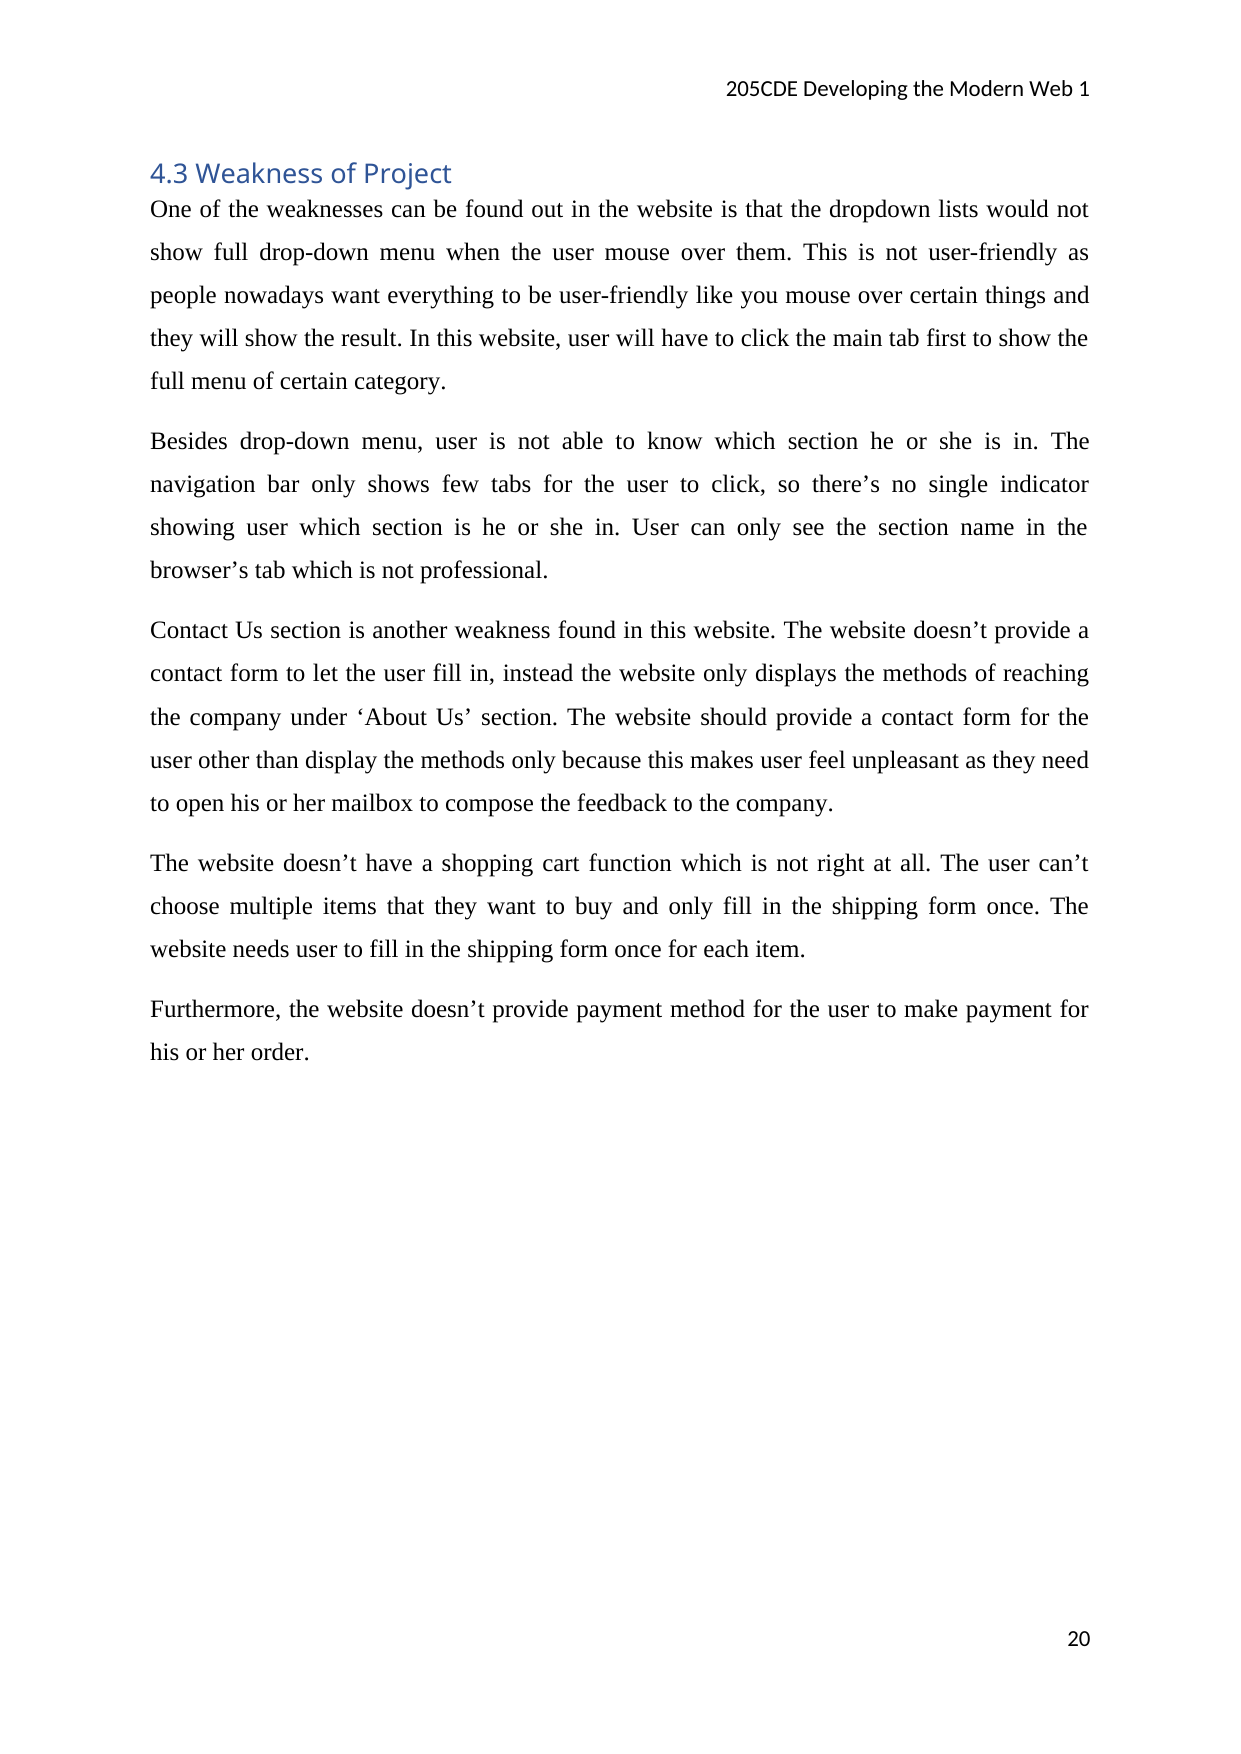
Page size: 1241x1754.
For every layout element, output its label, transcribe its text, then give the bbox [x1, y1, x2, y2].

text The website doesn’t have a shopping cart function which is not right at all. The user can’t choose multiple items that they want to buy and only fill in the shipping form once. The website needs user to fill in the shipping form once for each item. [150, 848, 1090, 963]
text Contact Us section is another weakness found in this website. The website doesn’t provide a contact form to let the user fill in, instead the website only displays the methods of reaching the company under ‘About Us’ section. The website should provide a contact form for the user other than display the methods only because this makes user feel unpleasant as they need to open his or her mailbox to compose the feedback to the company. [150, 615, 1090, 817]
text One of the weaknesses can be found out in the website is that the dropdown lists would not show full drop-down menu when the user mouse over them. This is not user-friendly as people nowadays want everything to be user-friendly like you mouse over certain things and they will show the result. In this website, user will have to click the main tab first to show the full menu of certain category. [150, 194, 1090, 395]
text Furthermore, the website doesn’t provide payment method for the user to make payment for his or her order. [150, 994, 1090, 1066]
text Besides drop-down menu, user is not able to know which section he or she is in. The navigation bar only shows few tabs for the user to click, so there’s no single indicator showing user which section is he or she in. User can only see the section name in the browser’s tab which is not professional. [150, 426, 1090, 584]
subtitle 4.3 Weakness of Project [150, 154, 1090, 191]
